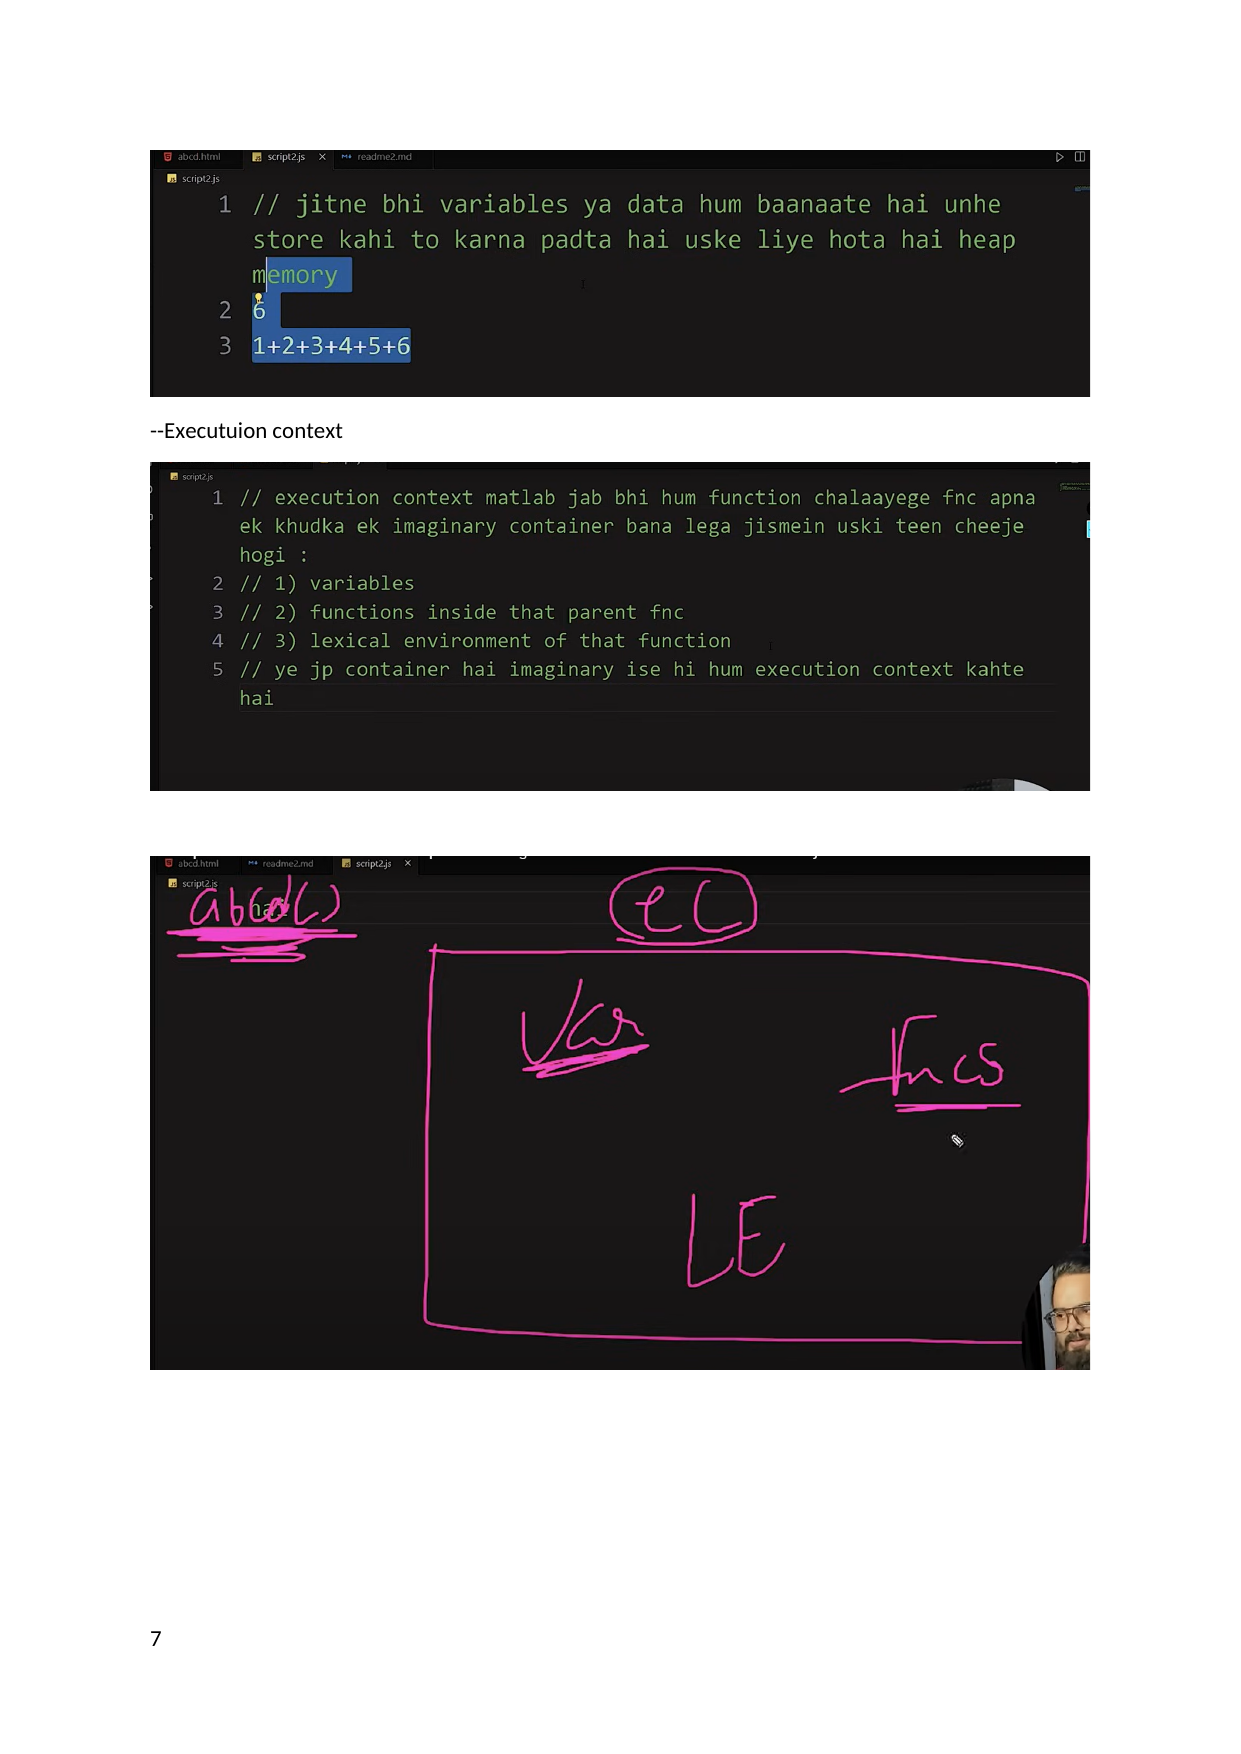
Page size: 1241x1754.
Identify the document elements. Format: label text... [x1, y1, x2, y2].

picture [150, 856, 1091, 1370]
picture [150, 150, 1091, 397]
text --Executuion context [150, 416, 1090, 444]
picture [150, 462, 1091, 791]
